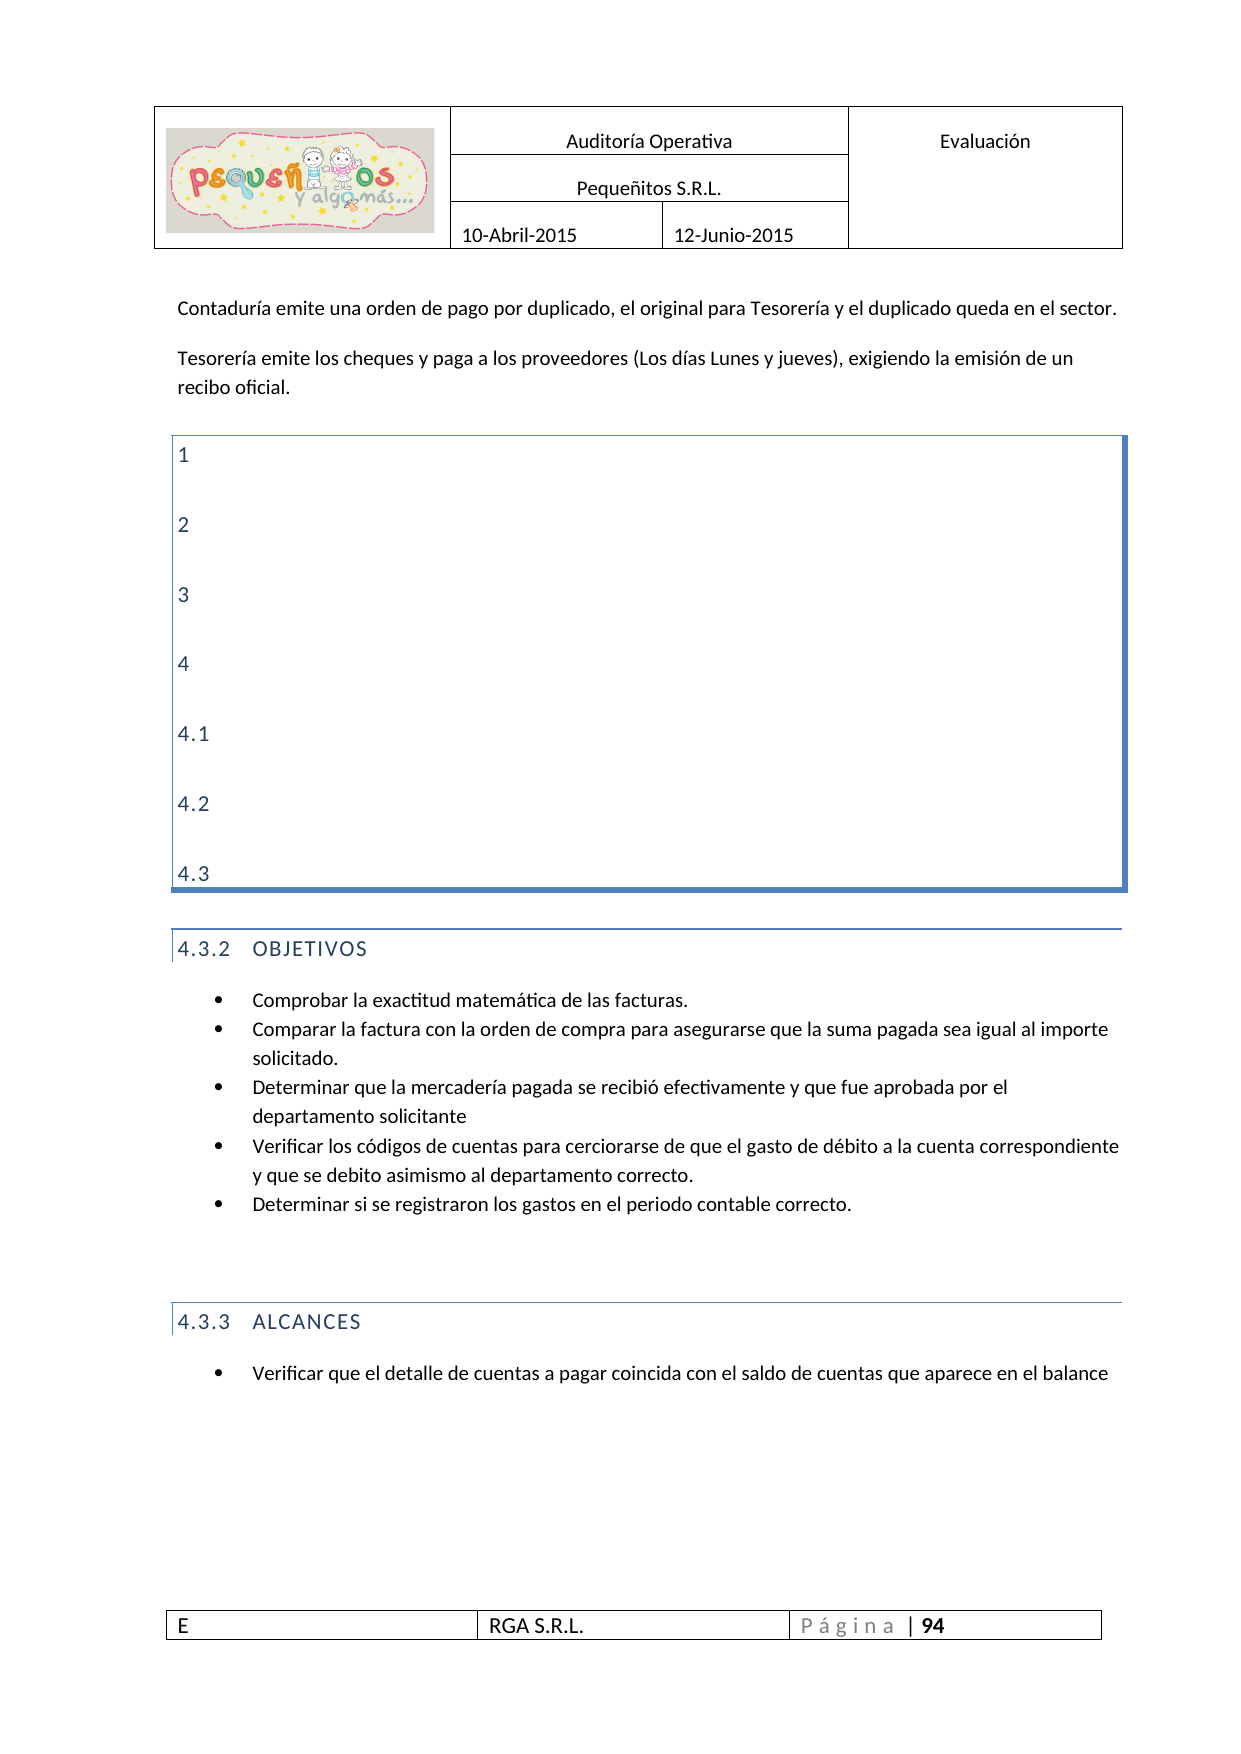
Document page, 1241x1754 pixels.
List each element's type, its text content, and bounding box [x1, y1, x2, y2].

picture [166, 128, 435, 233]
subtitle Alcances [173, 1303, 1122, 1335]
text Contaduría emite una orden de pago por duplicado, el original para Tesorería y el duplicado queda en el sector. [177, 295, 1122, 321]
text Tesorería emite los cheques y paga a los proveedores (Los días Lunes y jueves), exigiendo la emisión de un recibo oficial. [177, 345, 1122, 400]
list Comprobar la exactitud matemática de las facturas. [215, 987, 1122, 1012]
list Verificar que el detalle de cuentas a pagar coincida con el saldo de cuentas que aparece en el balance [215, 1360, 1122, 1386]
list Determinar que la mercadería pagada se recibió efectivamente y que fue aprobada por el departamento solicitante [215, 1074, 1122, 1129]
list Determinar si se registraron los gastos en el periodo contable correcto. [215, 1191, 1122, 1217]
list Verificar los códigos de cuentas para cerciorarse de que el gasto de débito a la cuenta correspondiente y que se debito asimismo al departamento correcto. [215, 1133, 1122, 1187]
subtitle Objetivos [173, 930, 1122, 962]
list Comparar la factura con la orden de compra para asegurarse que la suma pagada sea igual al importe solicitado. [215, 1016, 1122, 1071]
